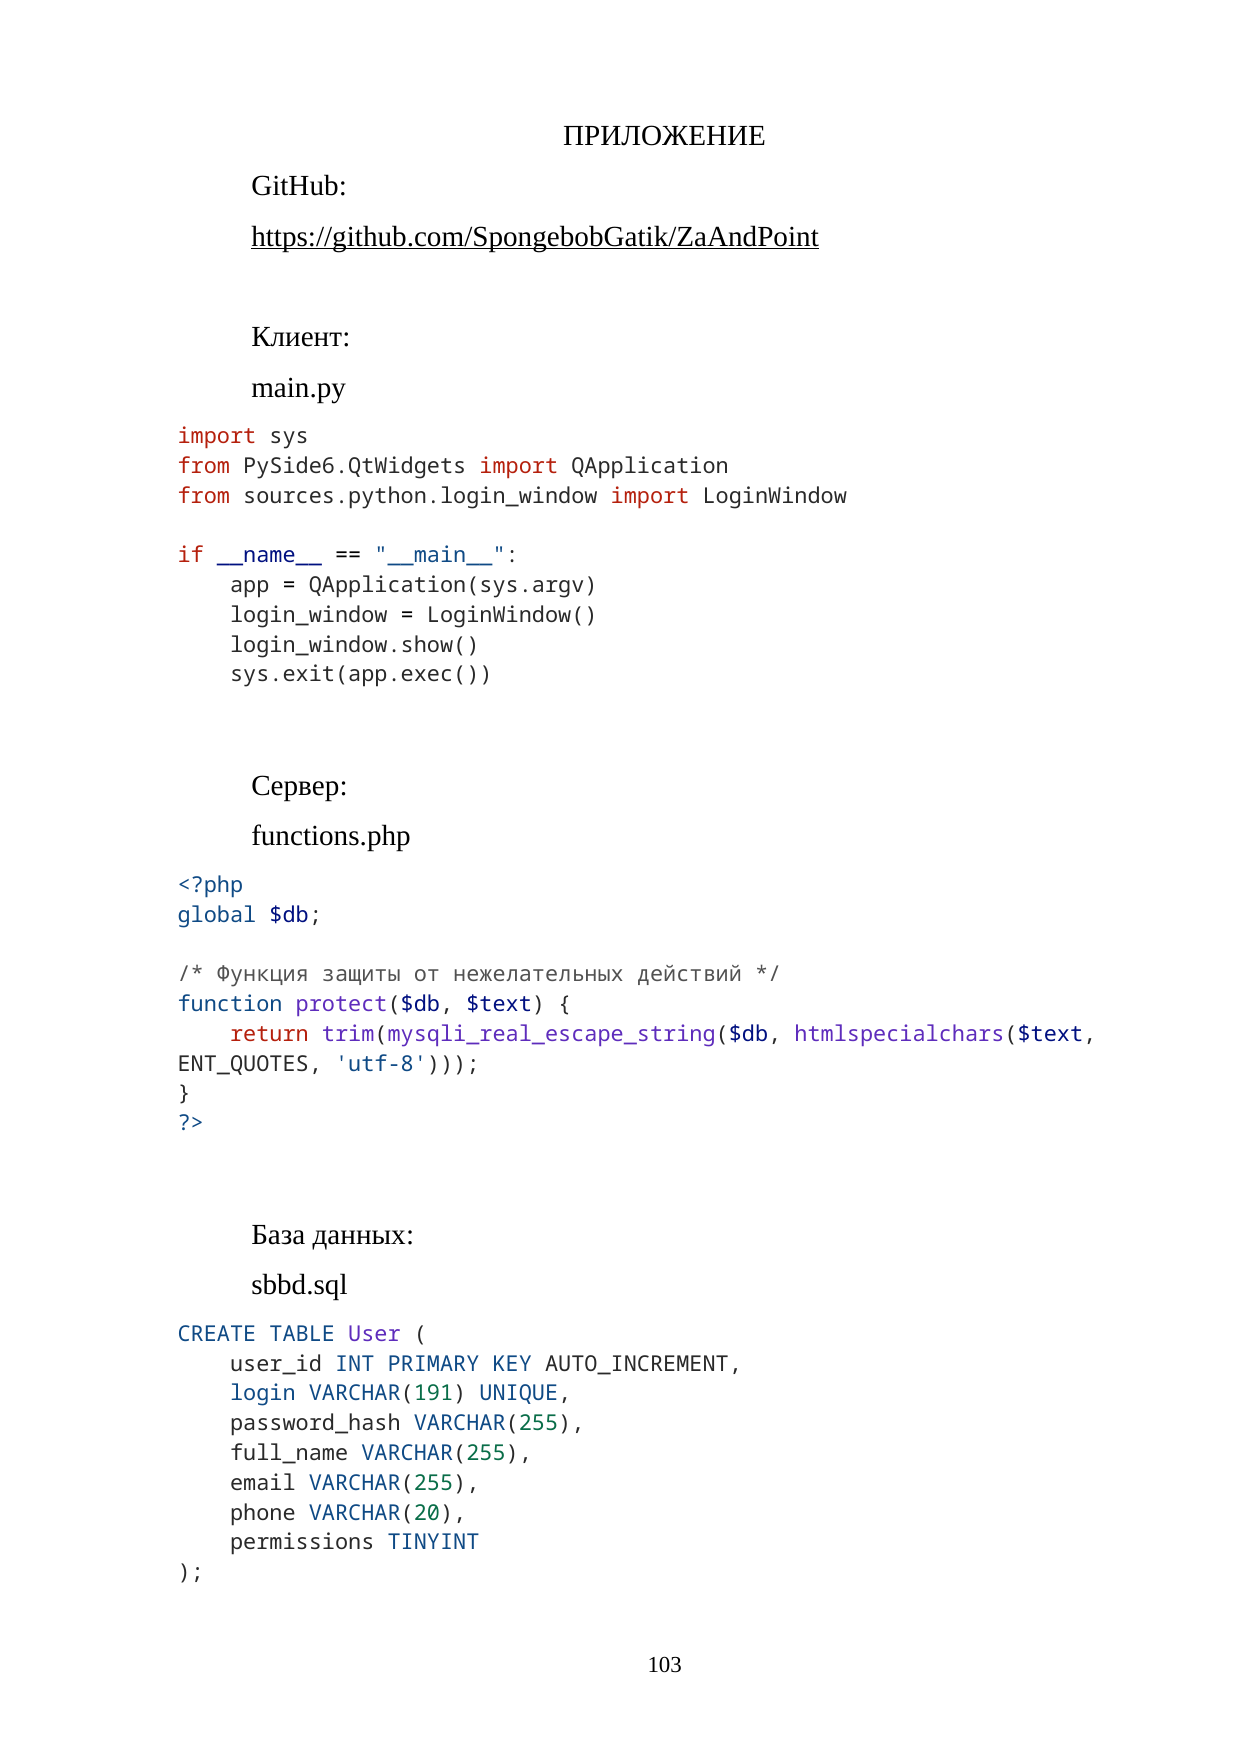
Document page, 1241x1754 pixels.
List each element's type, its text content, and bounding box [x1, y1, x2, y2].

text sys.exit(app.exec()) [177, 658, 1152, 688]
text sbbd.sql [177, 1267, 1152, 1301]
text main.py [177, 370, 1152, 403]
text login_window.show() [177, 628, 1152, 658]
text Сервер: [177, 768, 1152, 802]
text Клиент: [177, 319, 1152, 353]
text functions.php [177, 818, 1152, 852]
text function protect($db, $text) { [177, 988, 1152, 1018]
text user_id INT PRIMARY KEY AUTO_INCREMENT, [177, 1347, 1152, 1377]
text login VARCHAR(191) UNIQUE, [177, 1377, 1152, 1407]
text global $db; [177, 899, 1152, 928]
text База данных: [177, 1217, 1152, 1251]
text } [177, 1077, 1152, 1107]
text full_name VARCHAR(255), [177, 1437, 1152, 1467]
text /* Функция защиты от нежелательных действий */ [177, 958, 1152, 988]
text ); [177, 1556, 1152, 1586]
subtitle ПРИЛОЖЕНИЕ [177, 118, 1152, 152]
text permissions TINYINT [177, 1526, 1152, 1556]
text login_window = LoginWindow() [177, 599, 1152, 628]
text from PySide6.QtWidgets import QApplication [177, 450, 1152, 479]
text from sources.python.login_window import LoginWindow [177, 479, 1152, 509]
text import sys [177, 420, 1152, 450]
text GitHub: [177, 168, 1152, 202]
text app = QApplication(sys.argv) [177, 569, 1152, 599]
text ?> [177, 1107, 1152, 1137]
text if __name__ == "__main__": [177, 539, 1152, 569]
text password_hash VARCHAR(255), [177, 1407, 1152, 1437]
text email VARCHAR(255), [177, 1467, 1152, 1496]
text phone VARCHAR(20), [177, 1496, 1152, 1526]
text <?php [177, 869, 1152, 899]
text return trim(mysqli_real_escape_string($db, htmlspecialchars($text, ENT_QUOTES, 'utf-8'))); [177, 1018, 1152, 1077]
text CREATE TABLE User ( [177, 1318, 1152, 1347]
text https://github.com/SpongebobGatik/ZaAndPoint [177, 219, 1152, 252]
